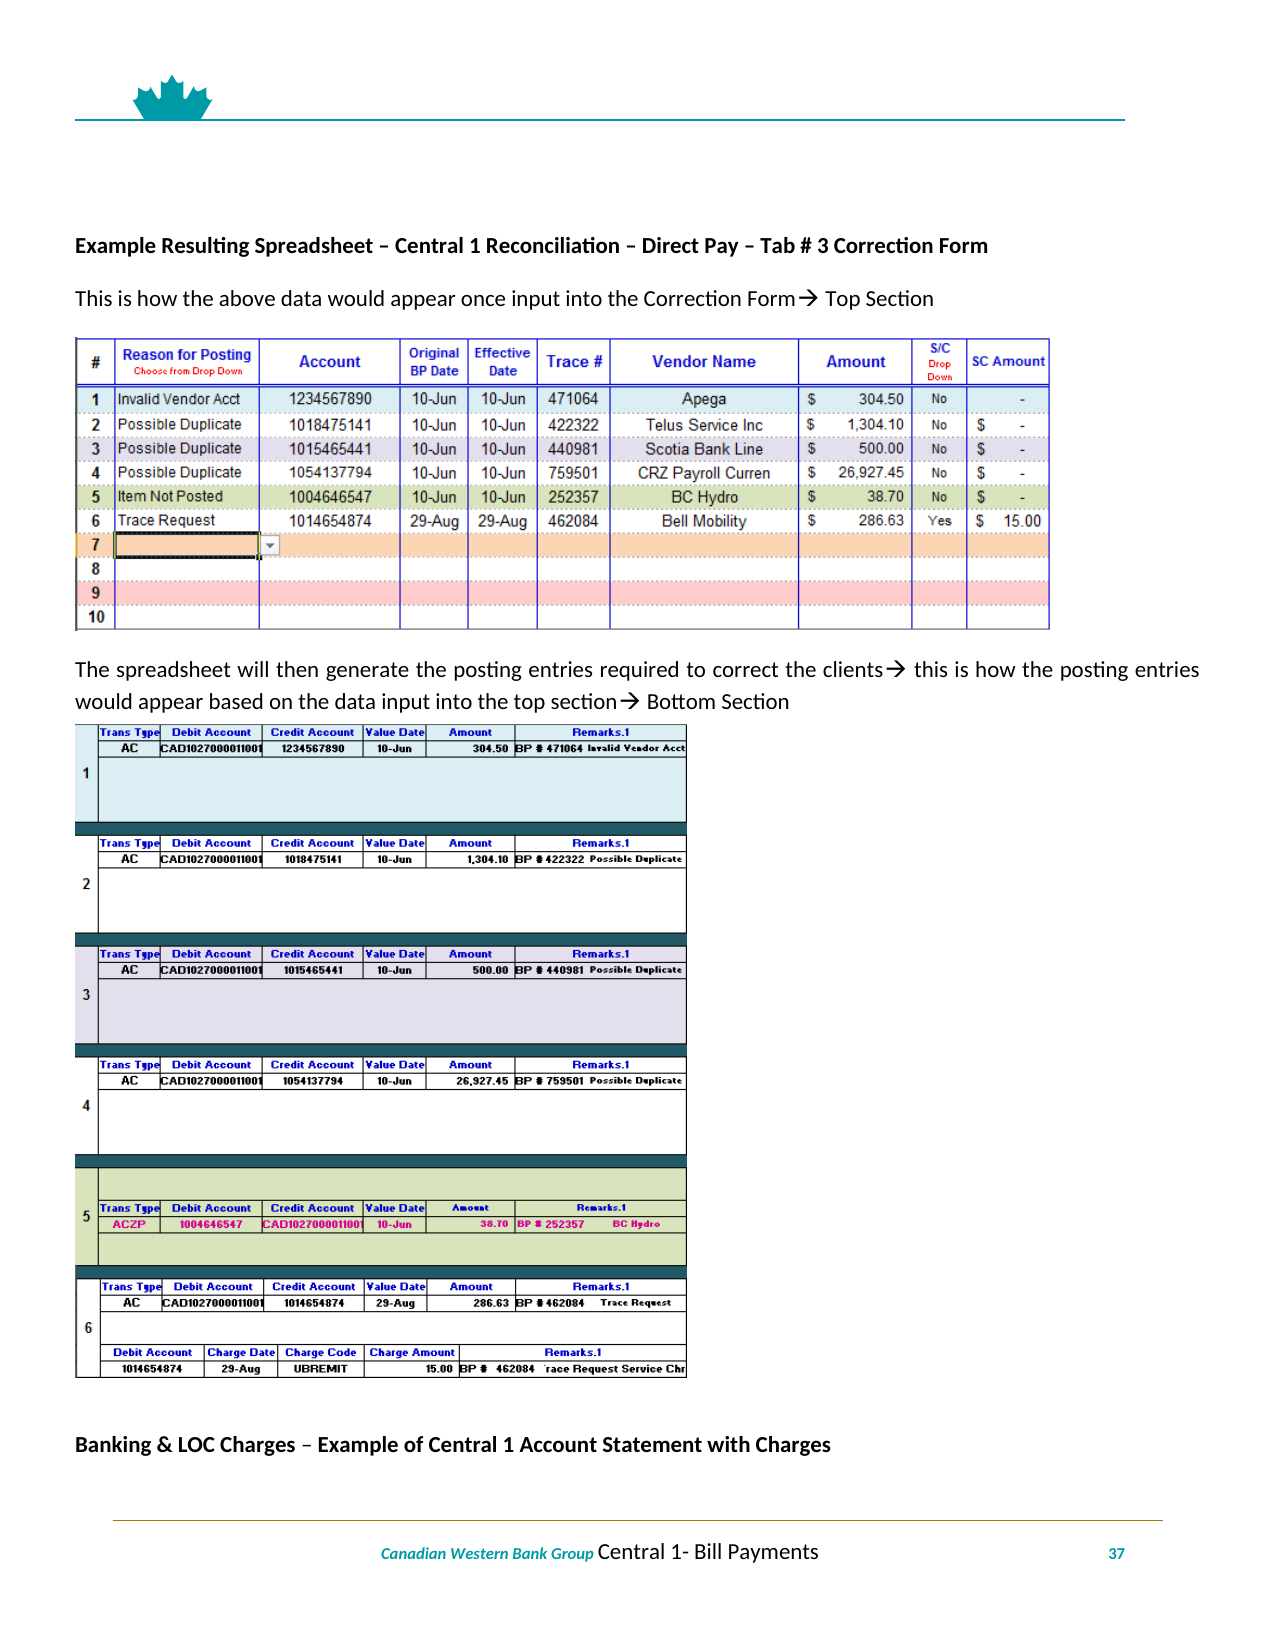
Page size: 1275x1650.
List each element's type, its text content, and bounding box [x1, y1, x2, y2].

text Example Resulting Spreadsheet – Central 1 Reconciliation – Direct Pay – Tab # 3 Correction Form [75, 231, 1200, 259]
picture [75, 337, 1050, 631]
text Banking & LOC Charges – Example of Central 1 Account Statement with Charges [75, 1430, 1200, 1458]
text The spreadsheet will then generate the posting entries required to correct the clients this is how the posting entries would appear based on the data input into the top section Bottom Section [75, 655, 1200, 716]
picture [75, 724, 687, 1378]
text This is how the above data would appear once input into the Correction Form Top Section [75, 284, 1200, 312]
